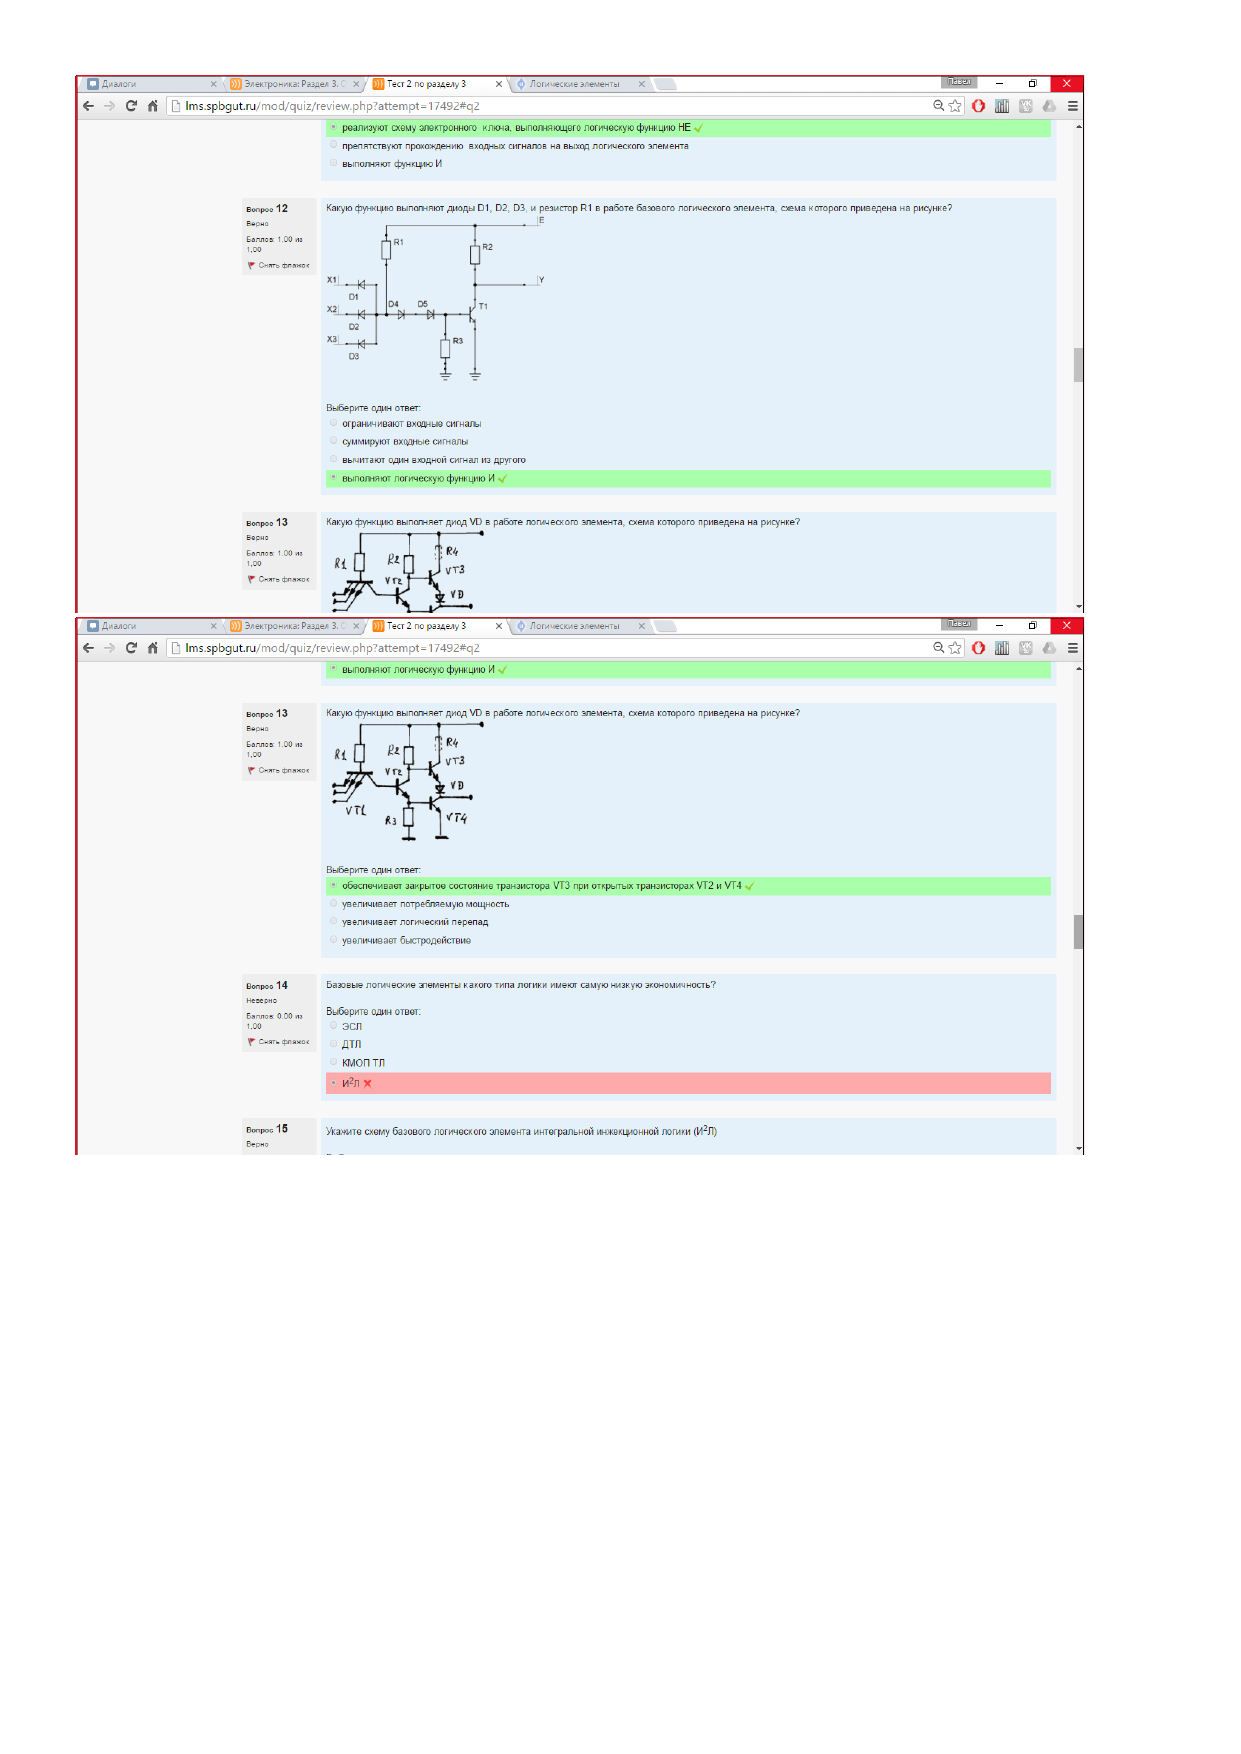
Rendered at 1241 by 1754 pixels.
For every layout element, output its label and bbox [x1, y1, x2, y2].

picture [75, 75, 1085, 613]
picture [75, 617, 1085, 1155]
